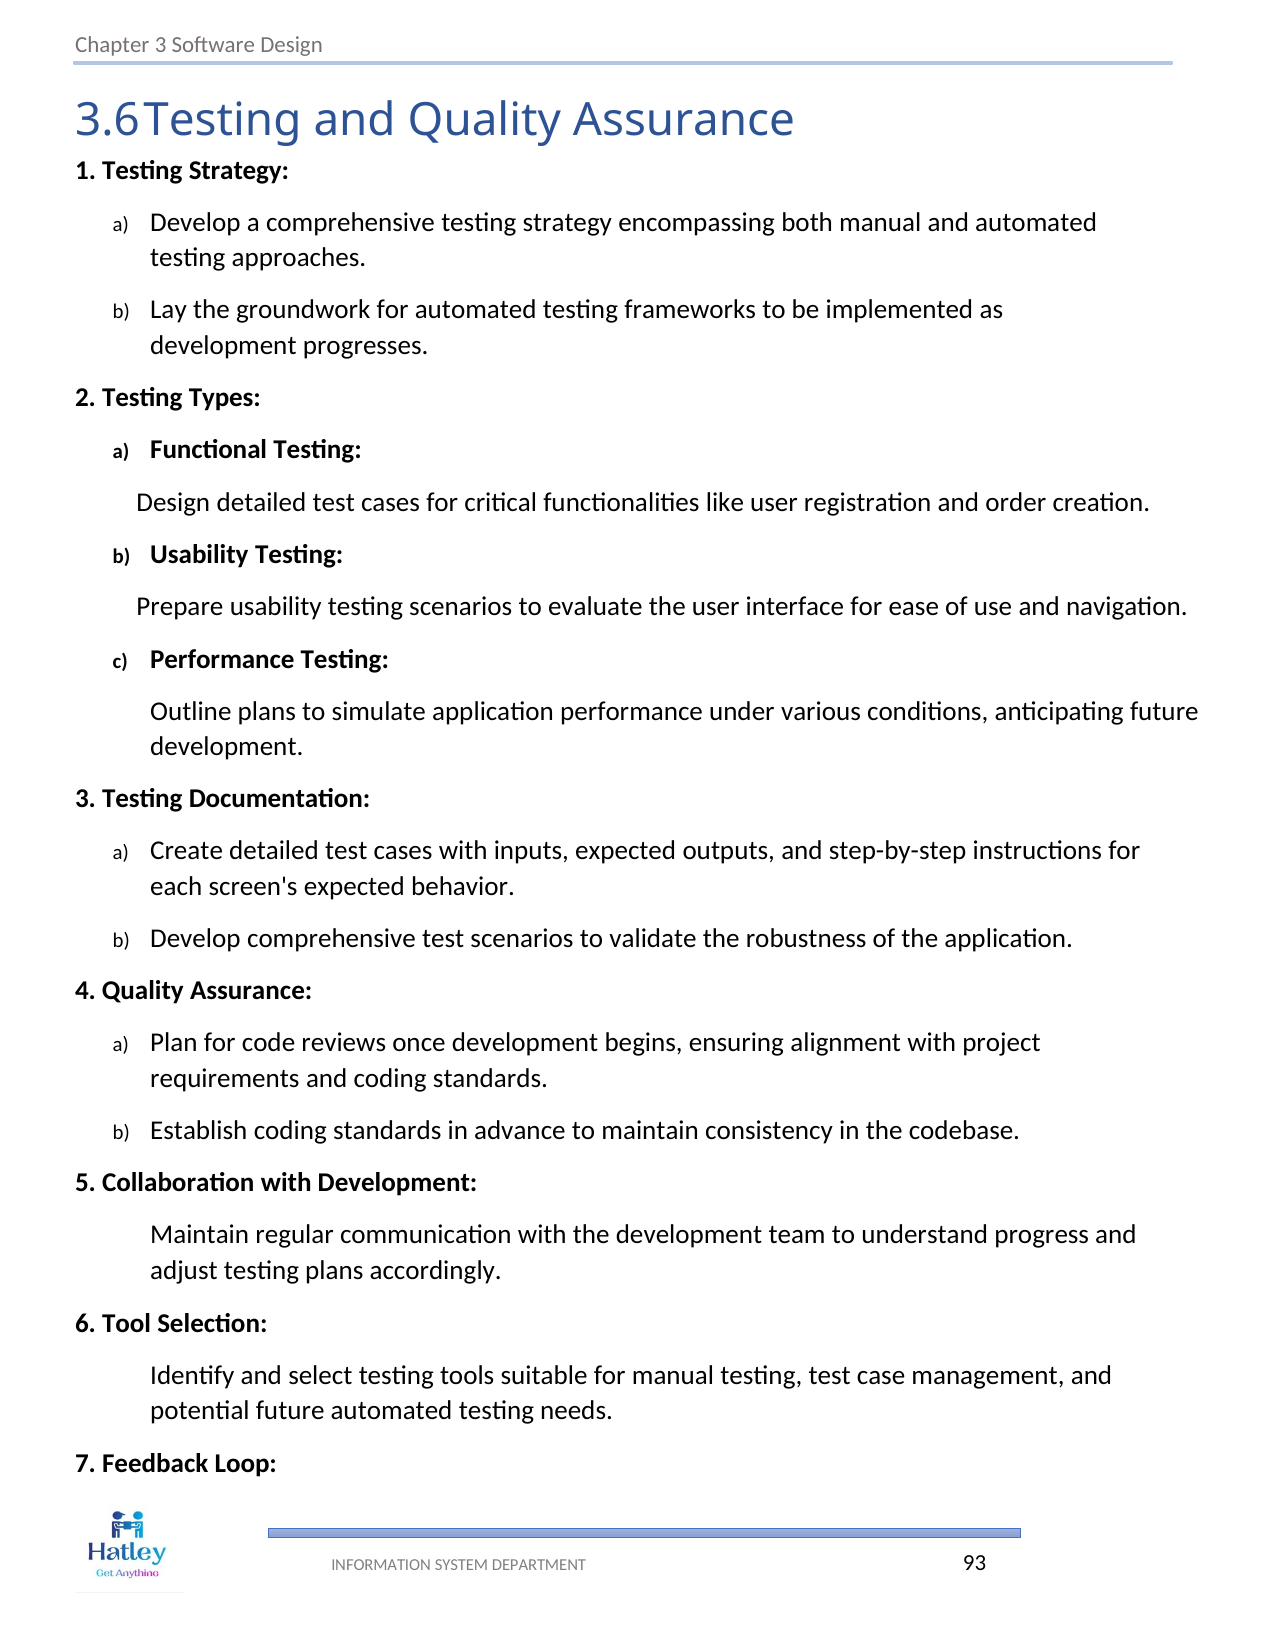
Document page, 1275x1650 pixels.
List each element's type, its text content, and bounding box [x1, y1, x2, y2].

text Identify and select testing tools suitable for manual testing, test case management, and potential future automated testing needs. [150, 1358, 1190, 1427]
list Develop a comprehensive testing strategy encompassing both manual and automated testing approaches. [112, 205, 1173, 274]
picture [75, 1498, 185, 1593]
picture [269, 1529, 1020, 1537]
list Create detailed test cases with inputs, expected outputs, and step-by-step instructions for each screen's expected behavior. [112, 833, 1193, 902]
subtitle Feedback Loop: [75, 1446, 1248, 1479]
subtitle Performance Testing: [112, 642, 1248, 675]
text Design detailed test cases for critical functionalities like user registration and order creation. [136, 485, 1248, 518]
subtitle Testing Strategy: [75, 153, 1248, 186]
subtitle Testing Documentation: [75, 781, 1248, 814]
list Functional Testing: [112, 432, 1248, 466]
text Outline plans to simulate application performance under various conditions, anticipating future development. [150, 694, 1248, 762]
subtitle Tool Selection: [75, 1306, 1248, 1339]
list Develop comprehensive test scenarios to validate the robustness of the application. [112, 921, 1248, 954]
list Plan for code reviews once development begins, ensuring alignment with project requirements and coding standards. [112, 1025, 1192, 1094]
list Establish coding standards in advance to maintain consistency in the codebase. [112, 1113, 1248, 1146]
subtitle Testing Types: [75, 380, 1248, 413]
list Lay the groundwork for automated testing frameworks to be implemented as development progresses. [112, 292, 1149, 361]
subtitle Quality Assurance: [75, 973, 1248, 1006]
subtitle Collaboration with Development: [75, 1166, 1248, 1198]
text Prepare usability testing scenarios to evaluate the user interface for ease of use and navigation. [136, 589, 1248, 622]
subtitle Usability Testing: [112, 537, 1248, 570]
subtitle Testing and Quality Assurance [75, 86, 1248, 148]
text Maintain regular communication with the development team to understand progress and adjust testing plans accordingly. [150, 1218, 1190, 1286]
